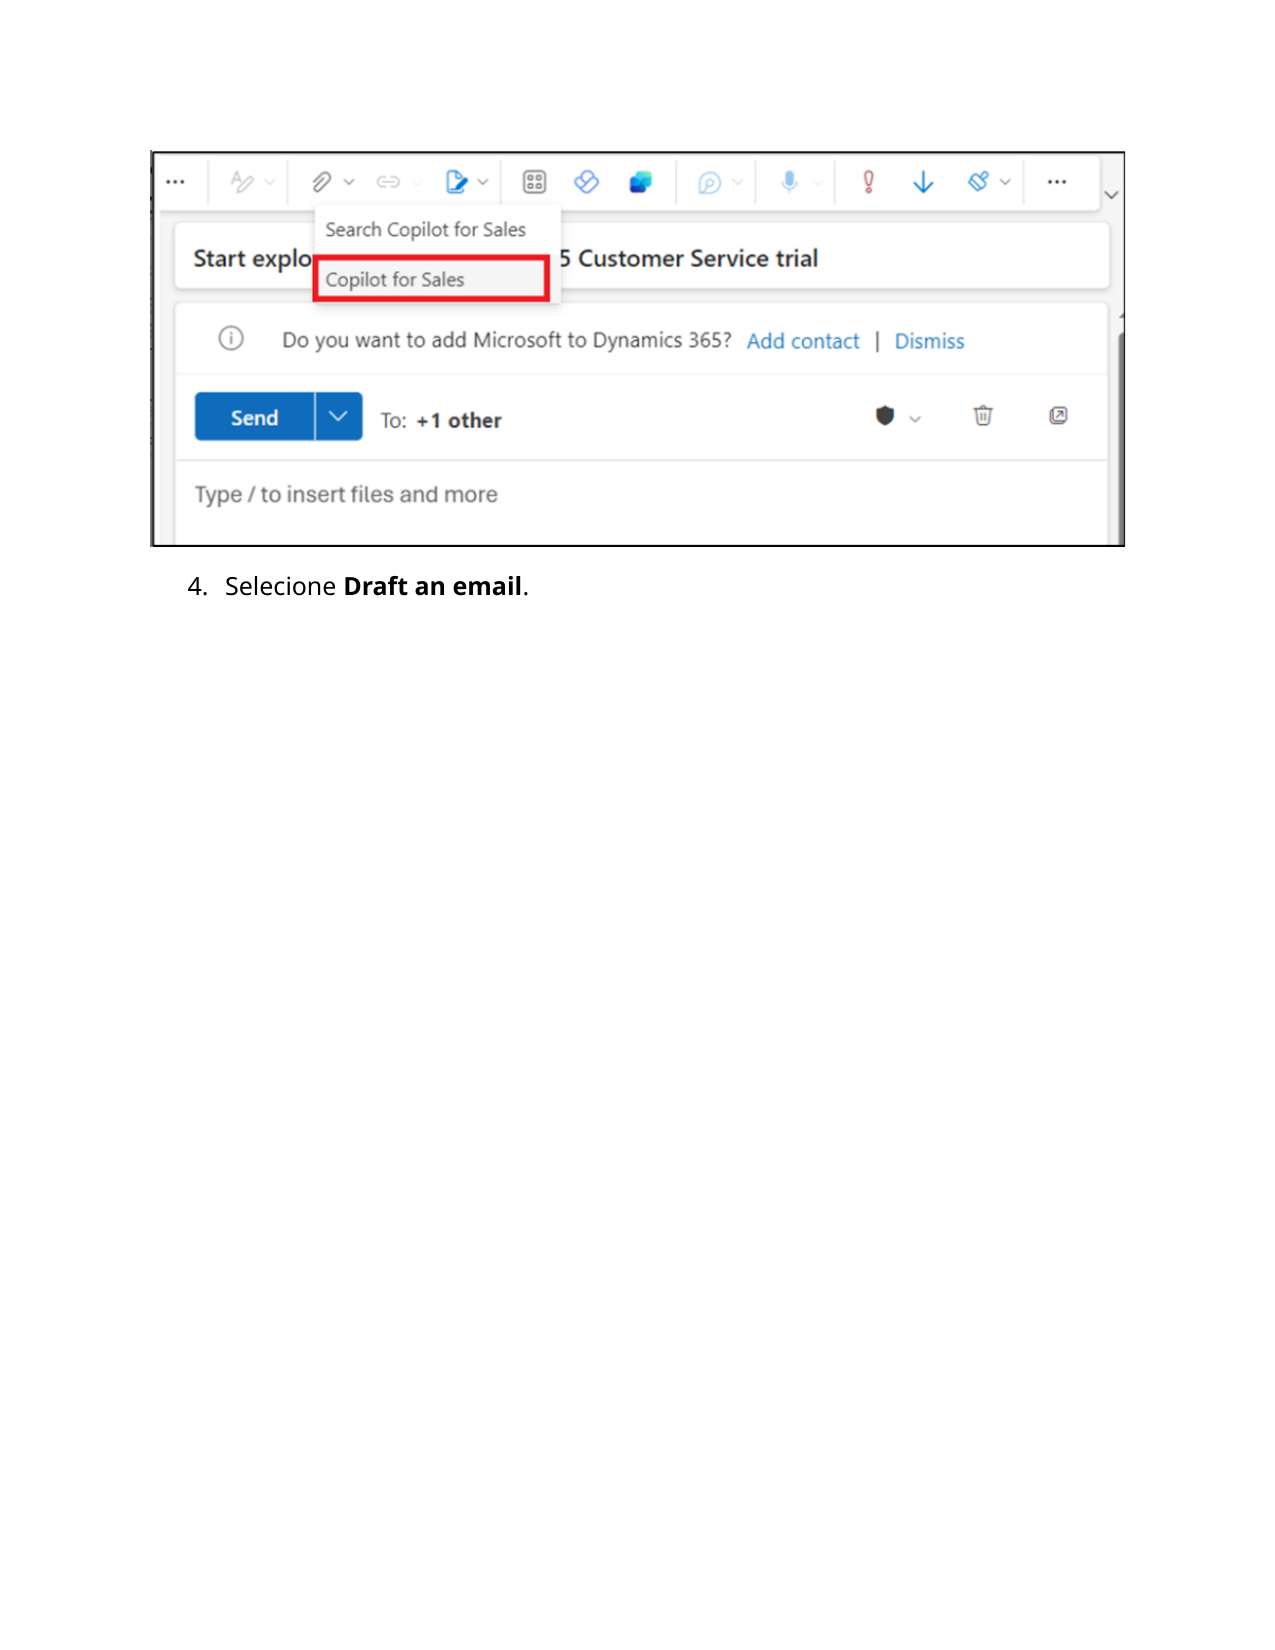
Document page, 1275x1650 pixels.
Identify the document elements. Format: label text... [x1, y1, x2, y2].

list Selecione Draft an email. [187, 568, 1125, 602]
picture [150, 150, 1125, 547]
